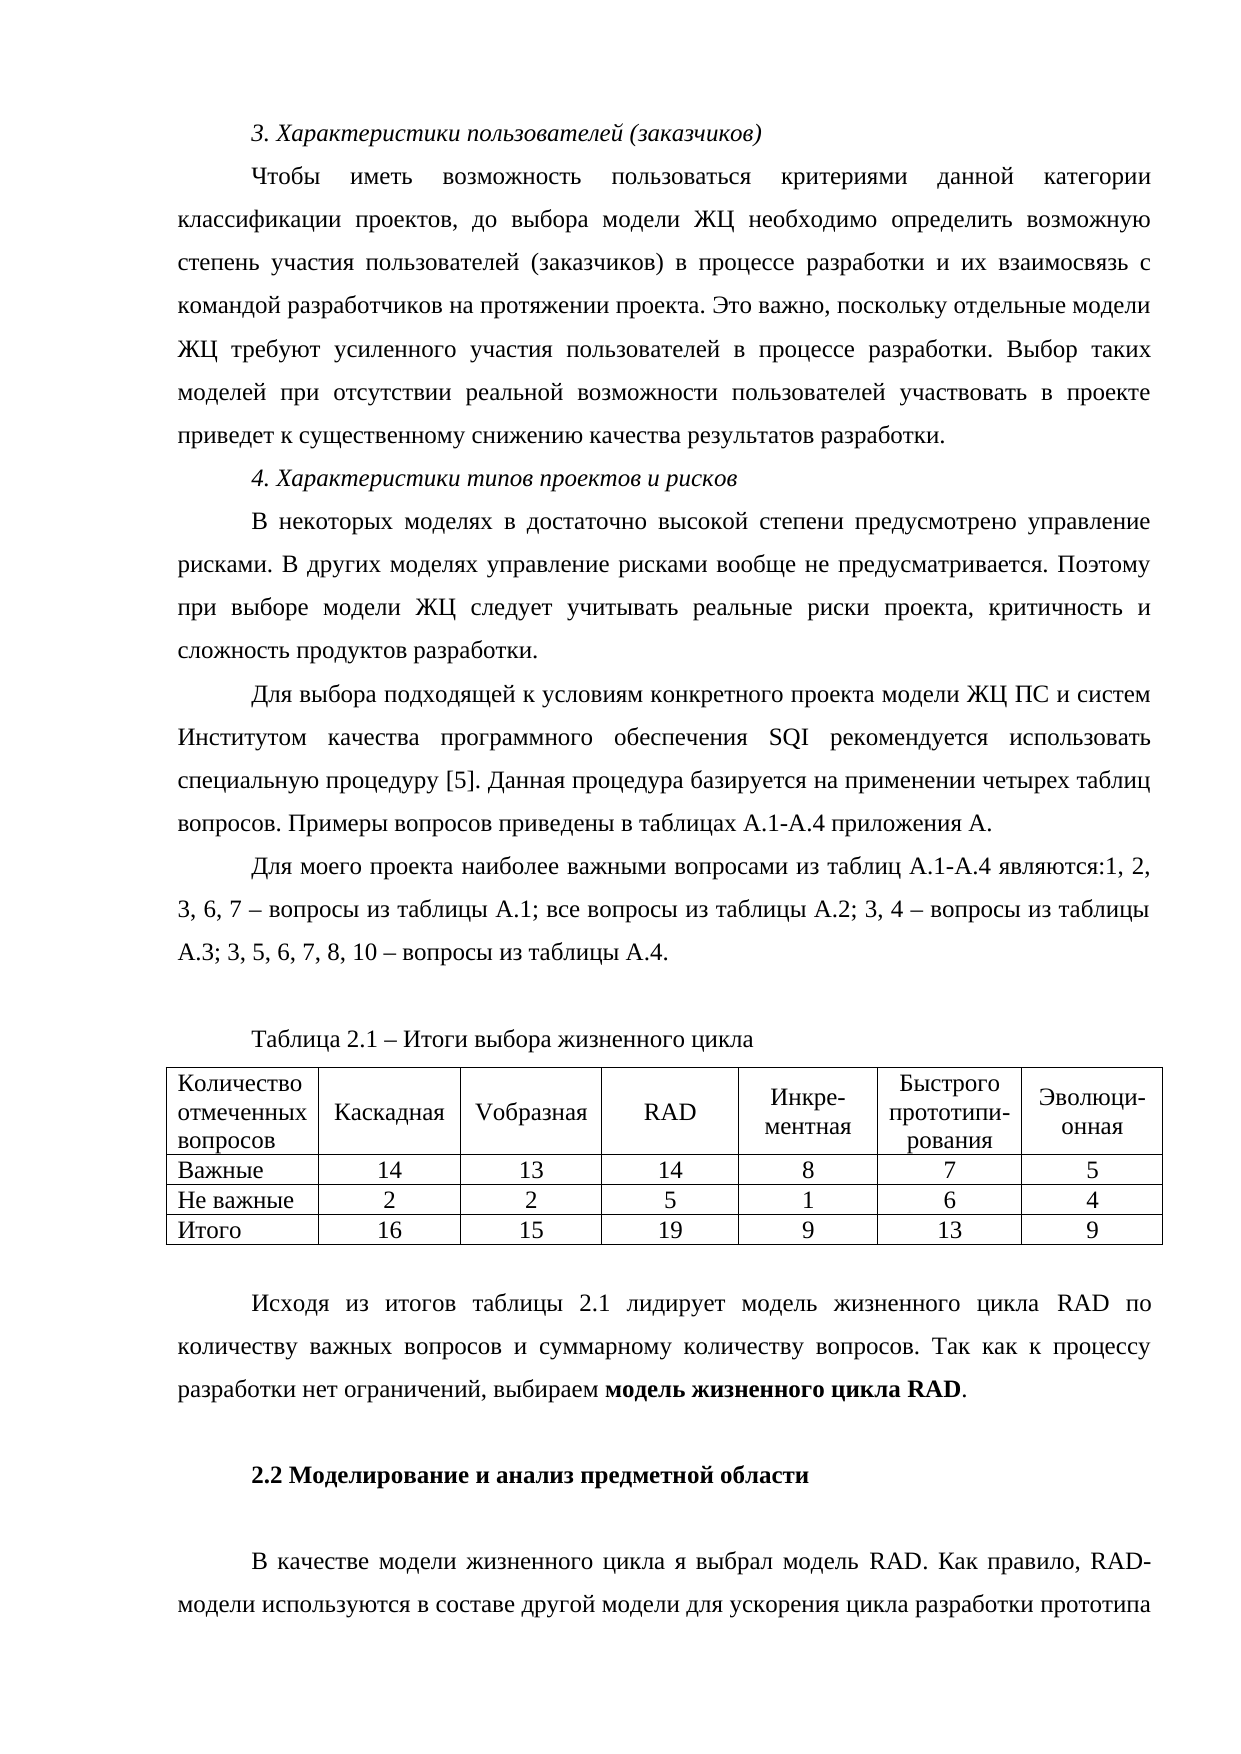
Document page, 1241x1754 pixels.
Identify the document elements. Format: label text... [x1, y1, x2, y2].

table_header Эволюци- онная [1022, 1068, 1162, 1154]
text 4. Характеристики типов проектов и рисков [177, 463, 1152, 492]
table_cell 2 [461, 1185, 601, 1214]
table_cell 6 [878, 1185, 1021, 1214]
text В некоторых моделях в достаточно высокой степени предусмотрено управление рисками. В других моделях управление рисками вообще не предусматривается. Поэтому при выборе модели ЖЦ следует учитывать реальные риски проекта, критичность и сложность продуктов разработки. [177, 506, 1152, 664]
table_cell 9 [1022, 1215, 1162, 1243]
table_header RAD [602, 1068, 738, 1154]
table_cell 14 [602, 1155, 738, 1184]
table_cell 15 [461, 1215, 601, 1243]
subtitle 2.2 Моделирование и анализ предметной области [177, 1460, 1152, 1489]
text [177, 1546, 1152, 1618]
table_cell 4 [1022, 1185, 1162, 1214]
text Таблица 2.1 – Итоги выбора жизненного цикла [177, 1024, 1152, 1052]
table_cell Не важные [167, 1185, 318, 1214]
text Исходя из итогов таблицы 2.1 лидирует модель жизненного цикла RAD по количеству важных вопросов и суммарному количеству вопросов. Так как к процессу разработки нет ограничений, выбираем модель жизненного цикла RAD. [177, 1288, 1152, 1403]
table_header Vобразная [461, 1068, 601, 1154]
table_cell 8 [739, 1155, 877, 1184]
table_cell 9 [739, 1215, 877, 1243]
text Для выбора подходящей к условиям конкретного проекта модели ЖЦ ПС и систем Институтом качества программного обеспечения SQI рекомендуется использовать специальную процедуру [5]. Данная процедура базируется на применении четырех таблиц вопросов. Примеры вопросов приведены в таблицах A.1-A.4 приложения А. [177, 679, 1152, 837]
table_cell 2 [319, 1185, 460, 1214]
table_cell 7 [878, 1155, 1021, 1184]
text 3. Характеристики пользователей (заказчиков) [177, 118, 1152, 147]
table_cell 19 [602, 1215, 738, 1243]
table_header Быстрого прототипи- рования [878, 1068, 1021, 1154]
table_cell 16 [319, 1215, 460, 1243]
table_cell Важные [167, 1155, 318, 1184]
table_cell Итого [167, 1215, 318, 1243]
table_cell 1 [739, 1185, 877, 1214]
text Чтобы иметь возможность пользоваться критериями данной категории классификации проектов, до выбора модели ЖЦ необходимо определить возможную степень участия пользователей (заказчиков) в процессе разработки и их взаимосвязь с командой разработчиков на протяжении проекта. Это важно, поскольку отдельные модели ЖЦ требуют усиленного участия пользователей в процессе разработки. Выбор таких моделей при отсутствии реальной возможности пользователей участвовать в проекте приведет к существенному снижению качества результатов разработки. [177, 161, 1152, 449]
table_header Инкре- ментная [739, 1068, 877, 1154]
table_cell 14 [319, 1155, 460, 1184]
table_cell 5 [1022, 1155, 1162, 1184]
table_cell 13 [878, 1215, 1021, 1243]
table_cell 13 [461, 1155, 601, 1184]
table_header Каскадная [319, 1068, 460, 1154]
table_cell 5 [602, 1185, 738, 1214]
text Для моего проекта наиболее важными вопросами из таблиц А.1-А.4 являются:1, 2, 3, 6, 7 – вопросы из таблицы А.1; все вопросы из таблицы А.2; 3, 4 – вопросы из таблицы А.3; 3, 5, 6, 7, 8, 10 – вопросы из таблицы А.4. [177, 851, 1152, 966]
table_header Количество отмеченных вопросов [167, 1068, 318, 1154]
